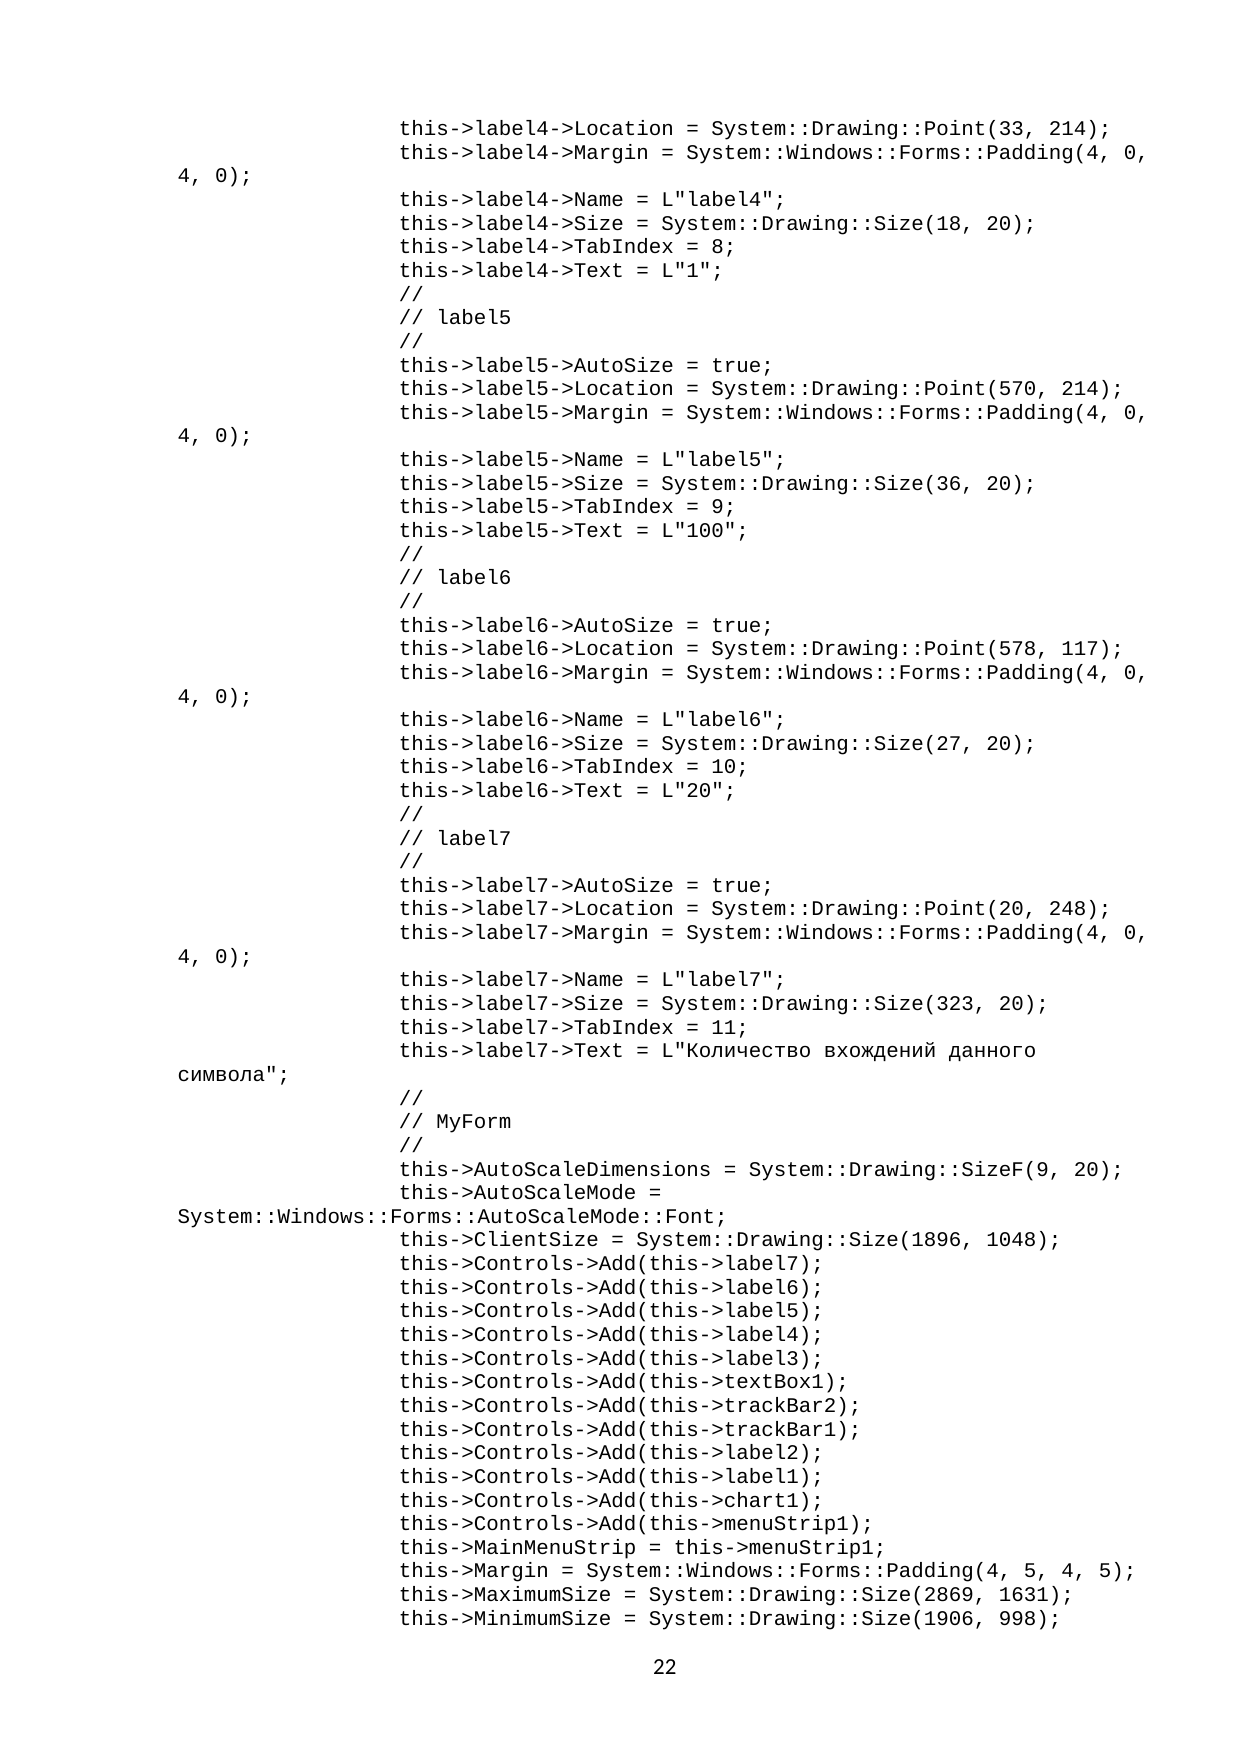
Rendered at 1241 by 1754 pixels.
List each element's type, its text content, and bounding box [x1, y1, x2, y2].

text this->Controls->Add(this->label3); [177, 1348, 1152, 1371]
text this->label4->TabIndex = 8; [177, 236, 1152, 260]
text this->label6->AutoSize = true; [177, 615, 1152, 638]
text this->Controls->Add(this->label2); [177, 1442, 1152, 1466]
text this->Margin = System::Windows::Forms::Padding(4, 5, 4, 5); [177, 1561, 1152, 1584]
text // [177, 804, 1152, 827]
text this->AutoScaleDimensions = System::Drawing::SizeF(9, 20); [177, 1158, 1152, 1182]
text this->label5->TabIndex = 9; [177, 496, 1152, 520]
text // [177, 1135, 1152, 1158]
text this->Controls->Add(this->label1); [177, 1466, 1152, 1489]
text this->Controls->Add(this->trackBar2); [177, 1395, 1152, 1419]
text this->Controls->Add(this->label5); [177, 1300, 1152, 1324]
text this->label6->Location = System::Drawing::Point(578, 117); [177, 638, 1152, 662]
text this->label6->Size = System::Drawing::Size(27, 20); [177, 733, 1152, 757]
text this->label7->TabIndex = 11; [177, 1017, 1152, 1040]
text this->label6->Name = L"label6"; [177, 709, 1152, 733]
text this->Controls->Add(this->label4); [177, 1324, 1152, 1348]
text this->label6->Text = L"20"; [177, 780, 1152, 804]
text this->MaximumSize = System::Drawing::Size(2869, 1631); [177, 1584, 1152, 1608]
text this->Controls->Add(this->menuStrip1); [177, 1513, 1152, 1537]
text this->label4->Margin = System::Windows::Forms::Padding(4, 0, 4, 0); [177, 142, 1152, 189]
text this->label5->AutoSize = true; [177, 354, 1152, 378]
text this->Controls->Add(this->trackBar1); [177, 1419, 1152, 1442]
text this->label5->Name = L"label5"; [177, 449, 1152, 473]
text this->Controls->Add(this->chart1); [177, 1489, 1152, 1513]
text this->label4->Name = L"label4"; [177, 189, 1152, 213]
text this->label5->Location = System::Drawing::Point(570, 214); [177, 378, 1152, 402]
text this->AutoScaleMode = System::Windows::Forms::AutoScaleMode::Font; [177, 1182, 1152, 1229]
text // MyForm [177, 1111, 1152, 1135]
text this->label7->Size = System::Drawing::Size(323, 20); [177, 993, 1152, 1017]
text this->label4->Location = System::Drawing::Point(33, 214); [177, 118, 1152, 142]
text this->label7->Name = L"label7"; [177, 969, 1152, 993]
text // [177, 544, 1152, 567]
text this->MinimumSize = System::Drawing::Size(1906, 998); [177, 1608, 1152, 1631]
text this->label7->Location = System::Drawing::Point(20, 248); [177, 898, 1152, 922]
text // [177, 591, 1152, 615]
text this->Controls->Add(this->label6); [177, 1277, 1152, 1300]
text // [177, 284, 1152, 307]
text this->Controls->Add(this->textBox1); [177, 1371, 1152, 1395]
text // [177, 331, 1152, 354]
text // label5 [177, 307, 1152, 331]
text this->label6->TabIndex = 10; [177, 757, 1152, 780]
text this->label5->Text = L"100"; [177, 520, 1152, 544]
text // label7 [177, 827, 1152, 851]
text this->Controls->Add(this->label7); [177, 1253, 1152, 1277]
text this->label7->AutoSize = true; [177, 875, 1152, 898]
text this->label7->Text = L"Количество вхождений данного символа"; [177, 1040, 1152, 1088]
text this->label4->Size = System::Drawing::Size(18, 20); [177, 213, 1152, 236]
text this->label5->Size = System::Drawing::Size(36, 20); [177, 473, 1152, 496]
text this->label6->Margin = System::Windows::Forms::Padding(4, 0, 4, 0); [177, 662, 1152, 709]
text this->label7->Margin = System::Windows::Forms::Padding(4, 0, 4, 0); [177, 922, 1152, 969]
text // label6 [177, 567, 1152, 591]
text this->ClientSize = System::Drawing::Size(1896, 1048); [177, 1229, 1152, 1253]
text // [177, 851, 1152, 875]
text // [177, 1088, 1152, 1111]
text this->label4->Text = L"1"; [177, 260, 1152, 284]
text this->label5->Margin = System::Windows::Forms::Padding(4, 0, 4, 0); [177, 402, 1152, 449]
text this->MainMenuStrip = this->menuStrip1; [177, 1537, 1152, 1561]
